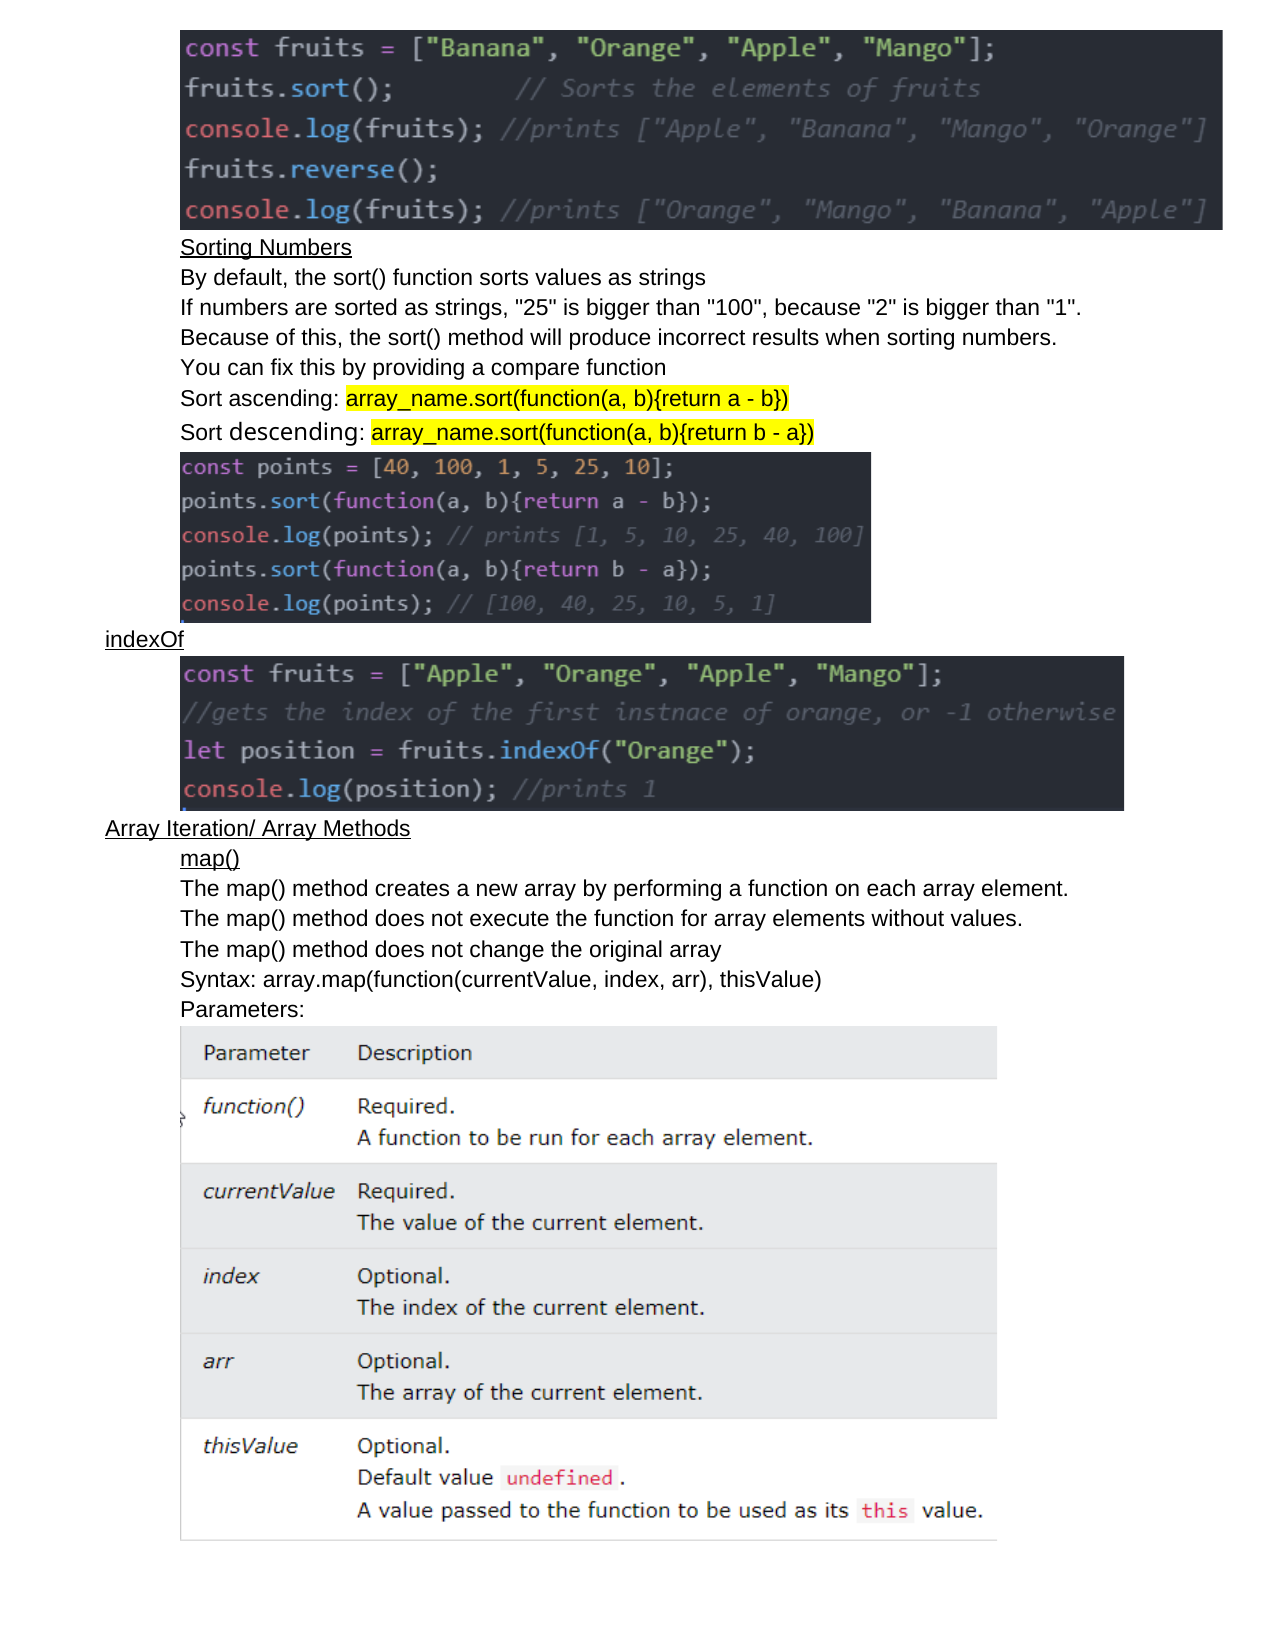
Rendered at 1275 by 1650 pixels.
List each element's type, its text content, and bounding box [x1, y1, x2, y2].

text By default, the sort() function sorts values as strings [30, 264, 1245, 290]
text Array Iteration/ Array Methods [105, 815, 1245, 841]
text If numbers are sorted as strings, "25" is bigger than "100", because "2" is bigger than "1". [30, 294, 1245, 320]
picture [180, 452, 872, 623]
text Sort descending: array_name.sort(function(a, b){return b - a}) [358, 415, 1245, 447]
text map() [105, 845, 1245, 871]
text The map() method does not change the original array [180, 936, 1245, 962]
text indexOf [30, 626, 1245, 653]
text The map() method does not execute the function for array elements without values. [180, 905, 1245, 932]
picture [180, 1026, 998, 1541]
text Sort descending: array_name.sort(function(a, b){return b - a}) [105, 415, 229, 447]
text Because of this, the sort() method will produce incorrect results when sorting numbers. [30, 324, 1245, 350]
text Sorting Numbers [30, 233, 1245, 260]
picture [180, 656, 1125, 811]
picture [180, 30, 1223, 230]
text Syntax: array.map(function(currentValue, index, arr), thisValue) [180, 966, 1245, 992]
text You can fix this by providing a compare function [105, 354, 1245, 381]
text Parameters: [180, 996, 1245, 1022]
text Sort ascending: array_name.sort(function(a, b){return a - b}) [105, 384, 1245, 411]
text The map() method creates a new array by performing a function on each array element. [180, 875, 1245, 901]
